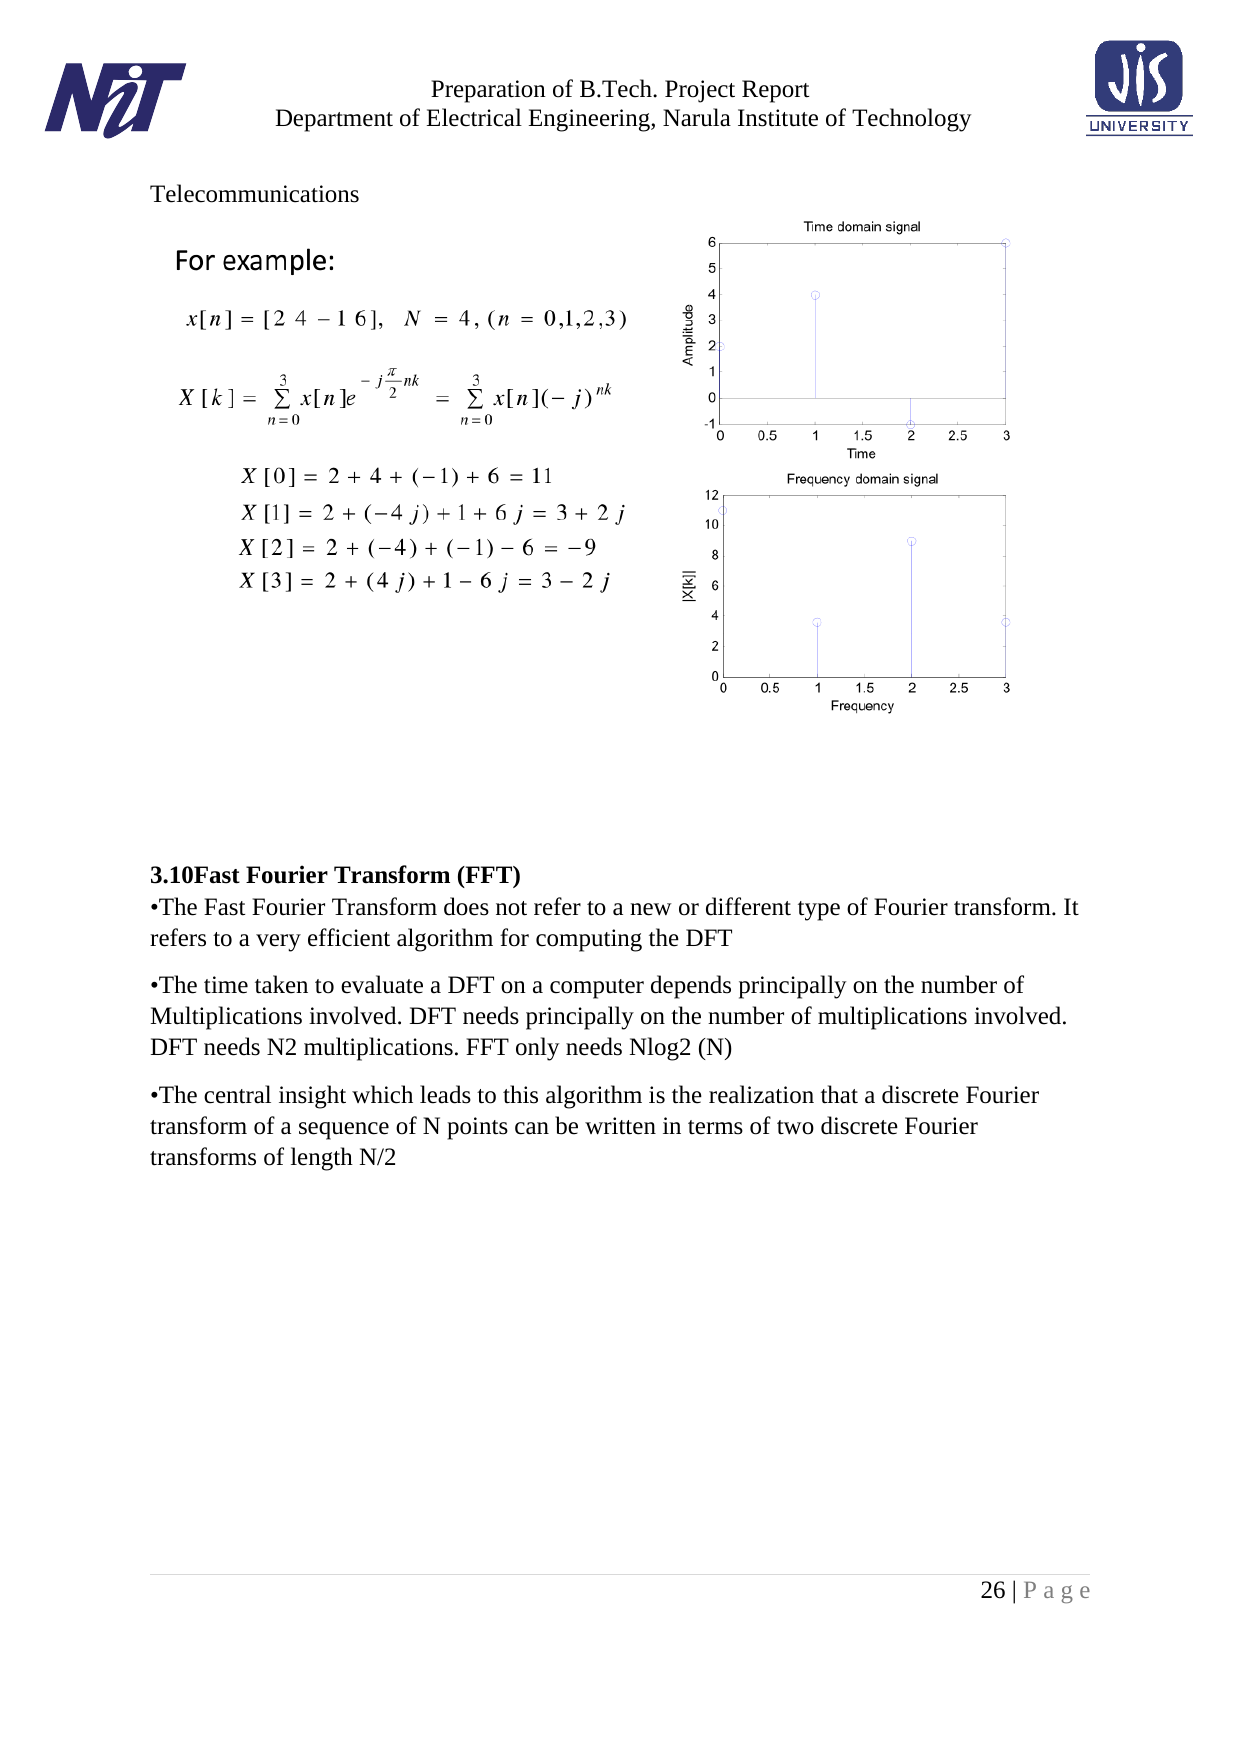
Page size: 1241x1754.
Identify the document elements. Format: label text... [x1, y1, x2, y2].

text •The central insight which leads to this algorithm is the realization that a discrete Fourier transform of a sequence of N points can be written in terms of two discrete Fourier transforms of length N/2 [150, 1080, 1090, 1171]
picture [1084, 40, 1194, 137]
text Telecommunications [150, 179, 1090, 208]
subtitle 3.10Fast Fourier Transform (FFT) [150, 861, 1090, 889]
text •The time taken to evaluate a DFT on a computer depends principally on the number of Multiplications involved. DFT needs principally on the number of multiplications involved. DFT needs N2 multiplications. FFT only needs Nlog2 (N) [150, 970, 1090, 1061]
text •The Fast Fourier Transform does not refer to a new or different type of Fourier transform. It refers to a very efficient algorithm for computing the DFT [150, 892, 1090, 951]
picture [154, 218, 1011, 715]
